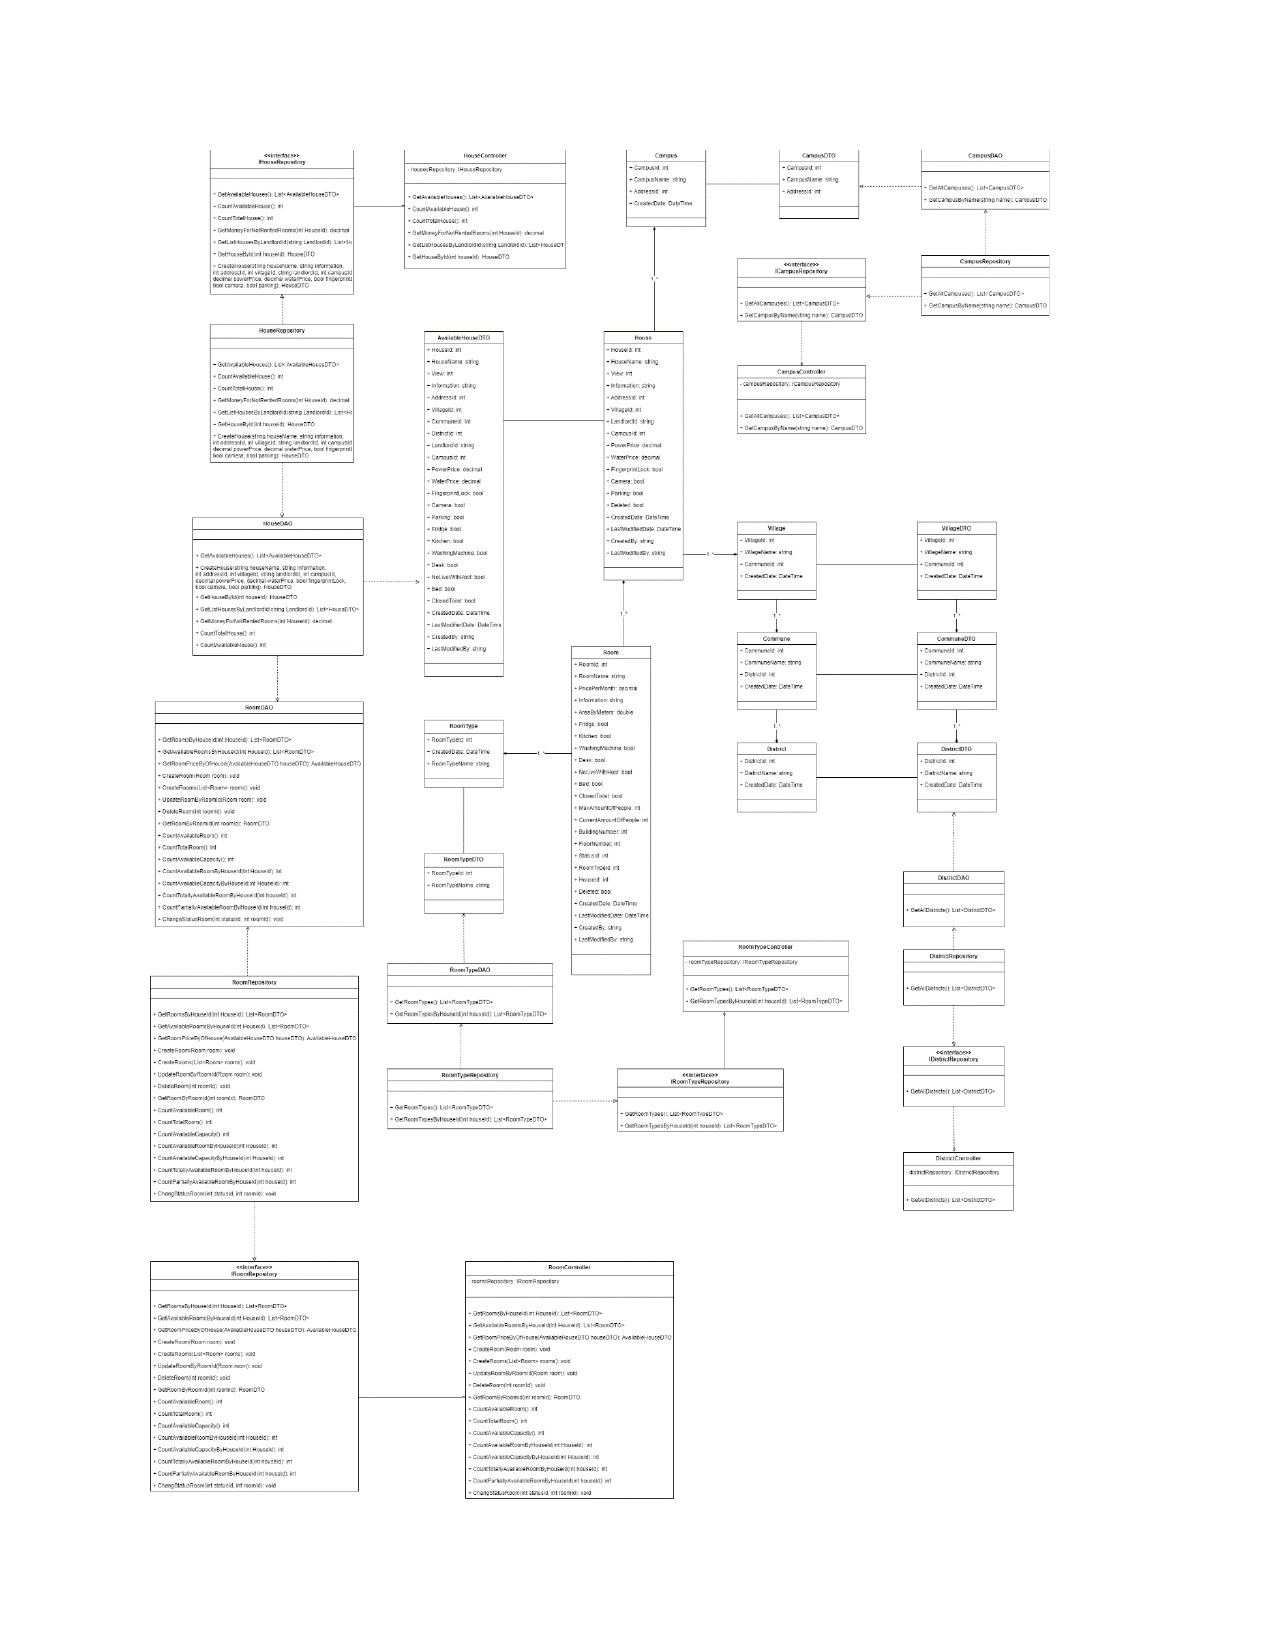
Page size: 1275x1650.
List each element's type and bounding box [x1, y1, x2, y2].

picture [150, 150, 1050, 1500]
